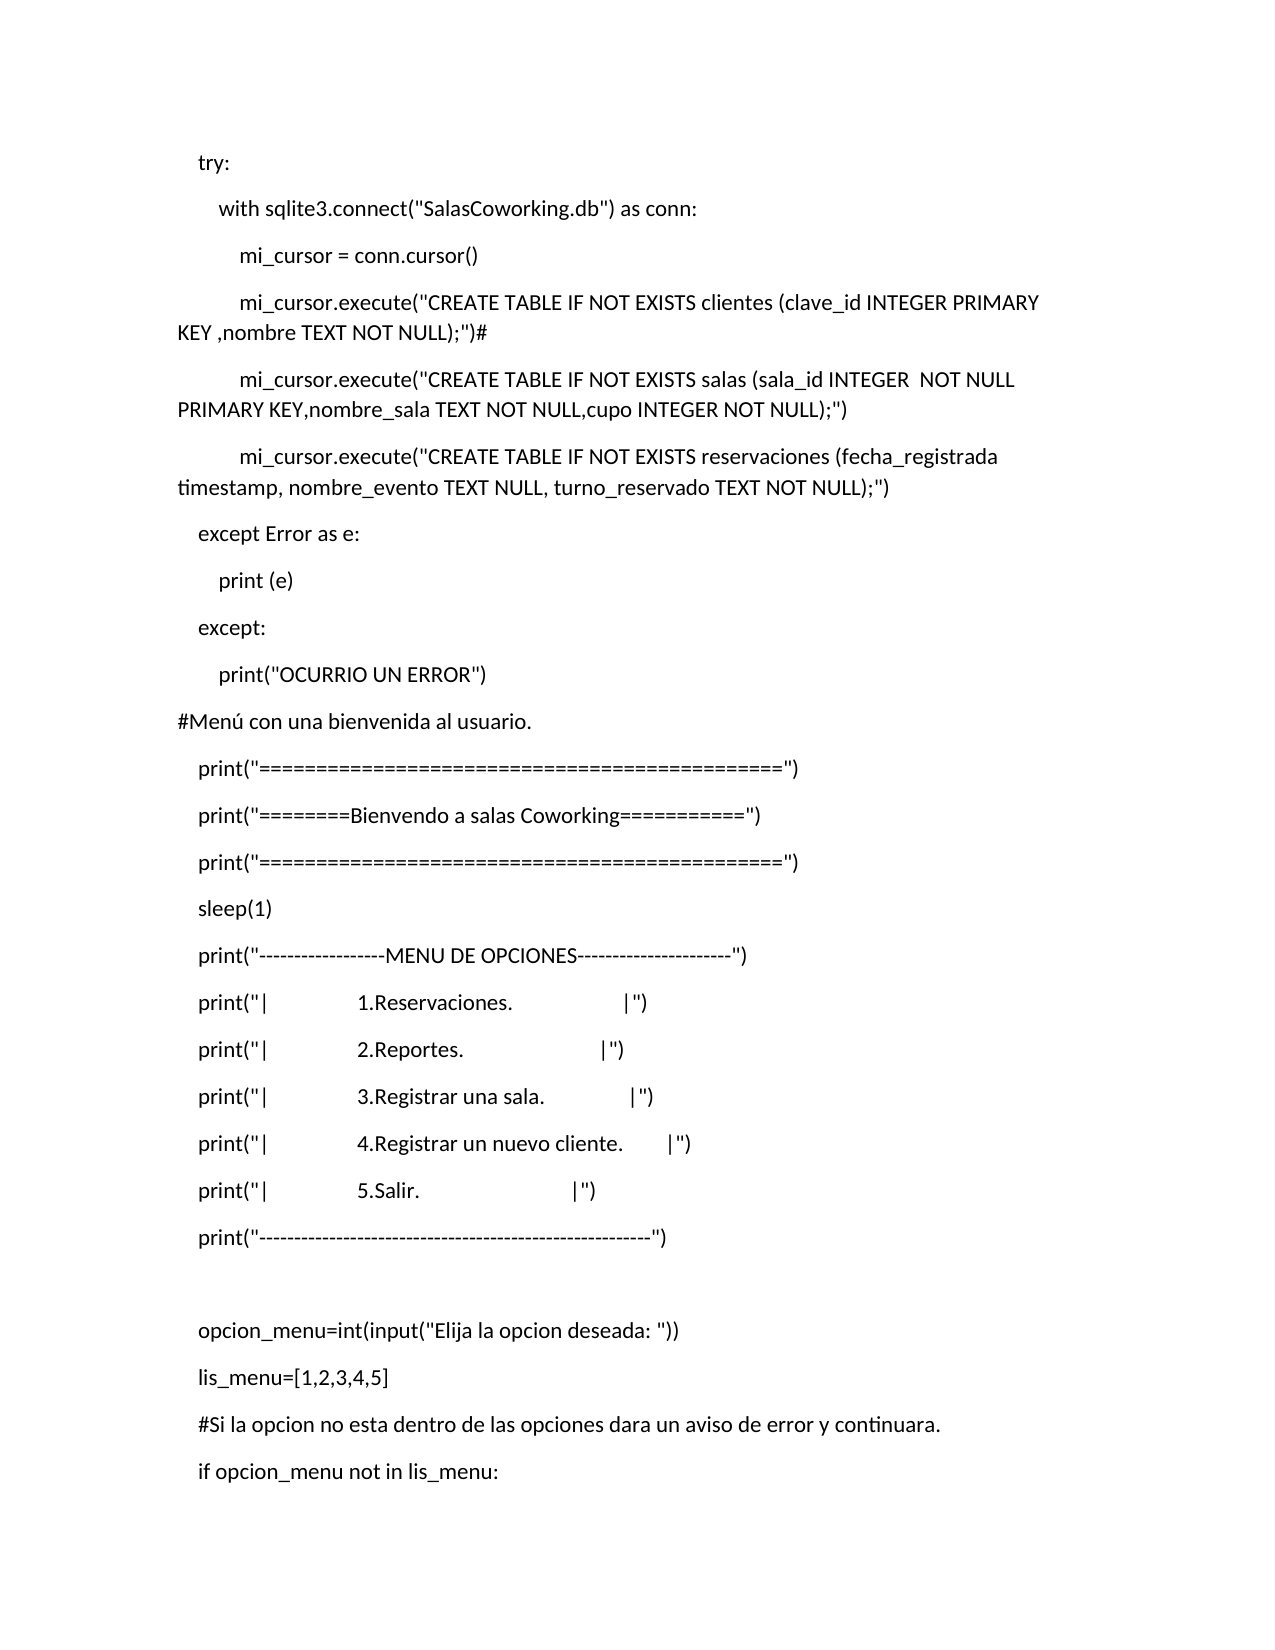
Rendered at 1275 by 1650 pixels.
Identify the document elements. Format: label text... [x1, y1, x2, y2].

text with sqlite3.connect("SalasCoworking.db") as conn: [177, 194, 1098, 222]
text print("==============================================") [177, 848, 1098, 876]
text print (e) [177, 566, 1098, 594]
text #Menú con una bienvenida al usuario. [177, 707, 1098, 735]
text if opcion_menu not in lis_menu: [177, 1457, 1098, 1485]
text print("| 1.Reservaciones. |") [177, 988, 1098, 1016]
text sleep(1) [177, 894, 1098, 922]
text print("| 2.Reportes. |") [177, 1035, 1098, 1063]
text print("==============================================") [177, 754, 1098, 782]
text opcion_menu=int(input("Elija la opcion deseada: ")) [177, 1316, 1098, 1344]
text lis_menu=[1,2,3,4,5] [177, 1363, 1098, 1391]
text try: [177, 148, 1098, 176]
text mi_cursor = conn.cursor() [177, 241, 1098, 269]
text mi_cursor.execute("CREATE TABLE IF NOT EXISTS reservaciones (fecha_registrada timestamp, nombre_evento TEXT NULL, turno_reservado TEXT NOT NULL);") [177, 442, 1098, 501]
text print("------------------MENU DE OPCIONES----------------------") [177, 941, 1098, 969]
text print("| 4.Registrar un nuevo cliente. |") [177, 1129, 1098, 1157]
text mi_cursor.execute("CREATE TABLE IF NOT EXISTS salas (sala_id INTEGER NOT NULL PRIMARY KEY,nombre_sala TEXT NOT NULL,cupo INTEGER NOT NULL);") [177, 365, 1098, 423]
text print("| 3.Registrar una sala. |") [177, 1082, 1098, 1110]
text except Error as e: [177, 519, 1098, 547]
text print("--------------------------------------------------------") [177, 1223, 1098, 1251]
text mi_cursor.execute("CREATE TABLE IF NOT EXISTS clientes (clave_id INTEGER PRIMARY KEY ,nombre TEXT NOT NULL);")# [177, 288, 1098, 346]
text print("| 5.Salir. |") [177, 1176, 1098, 1204]
text #Si la opcion no esta dentro de las opciones dara un aviso de error y continuara. [177, 1410, 1098, 1438]
text print("========Bienvendo a salas Coworking===========") [177, 801, 1098, 829]
text print("OCURRIO UN ERROR") [177, 660, 1098, 688]
text except: [177, 613, 1098, 641]
